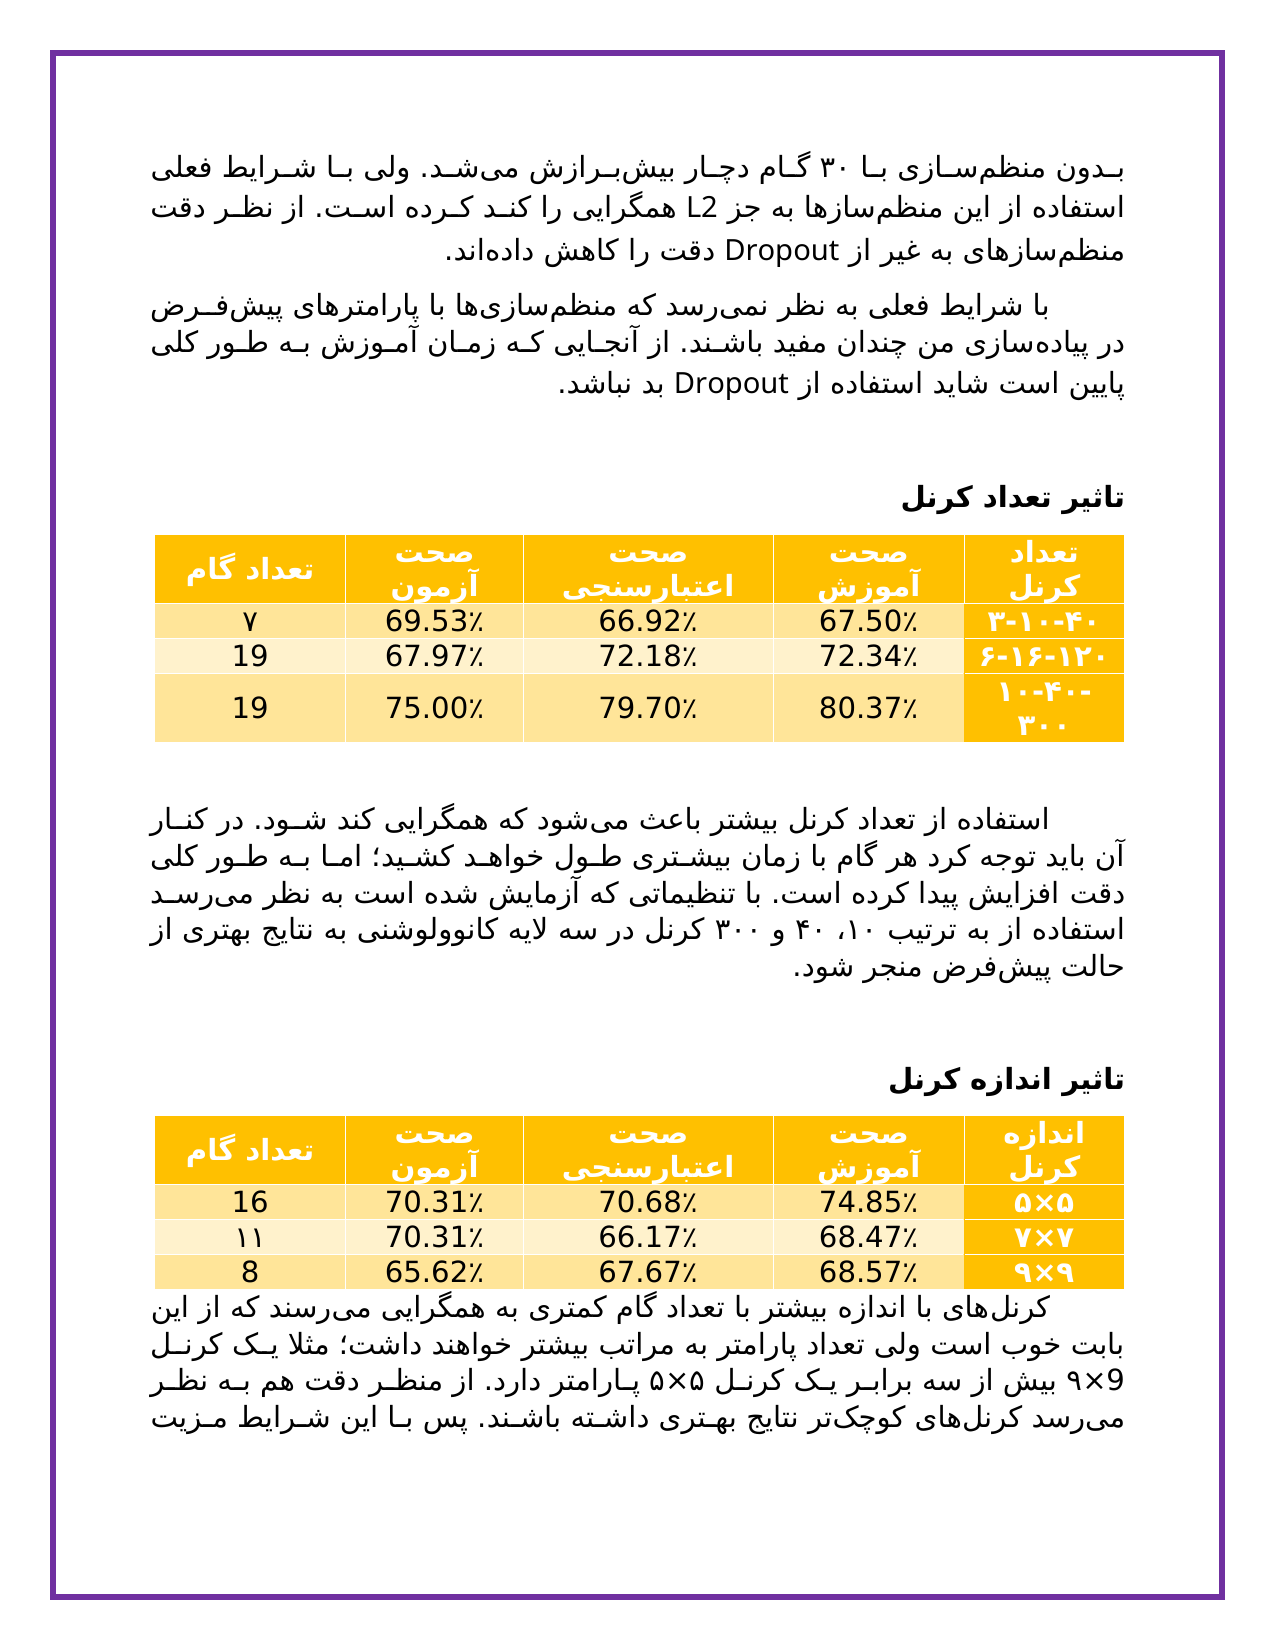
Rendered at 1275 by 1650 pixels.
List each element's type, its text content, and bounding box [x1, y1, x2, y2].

table_cell 69.53٪ [346, 604, 523, 638]
table_header اندازه کرنل [965, 1116, 1124, 1184]
table_header صحت اعتبارسنجی [524, 535, 773, 603]
table_header صحت آزمون [346, 1116, 523, 1184]
table_cell 79.70٪ [524, 674, 773, 742]
table_cell 8 [155, 1255, 345, 1289]
text تاثیر تعداد کرنل [150, 481, 1125, 515]
table_header صحت آموزش [774, 535, 964, 603]
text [150, 1290, 1125, 1434]
table_cell 66.92٪ [524, 604, 773, 638]
text با شرایط فعلی به نظر نمی‌رسد که منظم‌سازی‌ها با پارامتر‌های پیش‌فرض در پیاده‌سازی من چندان مفید باشند. از آنجایی که زمان آموزش به طور کلی پایین است شاید استفاده از Dropout بد نباشد. [150, 288, 1125, 402]
table_cell 74.85٪ [774, 1185, 964, 1219]
table_cell 67.97٪ [346, 639, 523, 673]
table_cell 80.37٪ [774, 673, 964, 742]
table_cell 67.50٪ [774, 604, 964, 638]
table_header صحت آموزش [774, 1116, 964, 1184]
table_header صحت آزمون [346, 535, 523, 603]
text استفاده از تعداد کرنل بیشتر باعث می‌شود که همگرایی کند شود. در کنار آن باید توجه کرد هر گام با زمان بیشتری طول خواهد کشید؛ اما به طور کلی دقت‌ افزایش پیدا کرده است. با تنظیماتی که آزمایش شده است به نظر می‌رسد استفاده از به ترتیب ۱۰، ۴۰ و ۳۰۰ کرنل در سه لایه کانوولوشنی به نتایج بهتری از حالت پیش‌فرض منجر شود. [150, 803, 1125, 983]
table_cell ۷ [155, 604, 345, 638]
table_cell ۹×۹ [964, 1254, 1124, 1289]
table_cell ۵×۵ [964, 1185, 1124, 1219]
text تاثیر اندازه کرنل [150, 1062, 1125, 1096]
table_cell 70.68٪ [524, 1185, 773, 1219]
table_cell 67.67٪ [524, 1255, 773, 1289]
table_cell 68.57٪ [774, 1254, 964, 1289]
table_cell 19 [155, 639, 345, 673]
table_cell 66.17٪ [524, 1220, 773, 1254]
table_cell 65.62٪ [346, 1255, 523, 1289]
table_cell ۳-۱۰-۴۰ [964, 604, 1124, 638]
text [150, 150, 1125, 269]
table_cell 70.31٪ [346, 1185, 523, 1219]
table_header صحت اعتبارسنجی [524, 1116, 773, 1184]
table_header تعداد گام [155, 1116, 345, 1184]
table_cell ۱۰-۴۰-۳۰۰ [964, 673, 1124, 742]
table_header تعداد گام [155, 535, 345, 603]
table_cell 75.00٪ [346, 674, 523, 742]
table_cell 19 [155, 674, 345, 742]
table_cell 16 [155, 1185, 345, 1219]
table_cell 70.31٪ [346, 1220, 523, 1254]
table_cell 68.47٪ [774, 1219, 964, 1254]
table_cell 72.34٪ [774, 638, 964, 673]
table_cell ۷×۷ [964, 1219, 1124, 1254]
table_cell ۱۱ [155, 1220, 345, 1254]
table_cell ۶-۱۶-۱۲۰ [964, 638, 1124, 673]
table_header تعداد کرنل [965, 535, 1124, 603]
table_cell 72.18٪ [524, 639, 773, 673]
